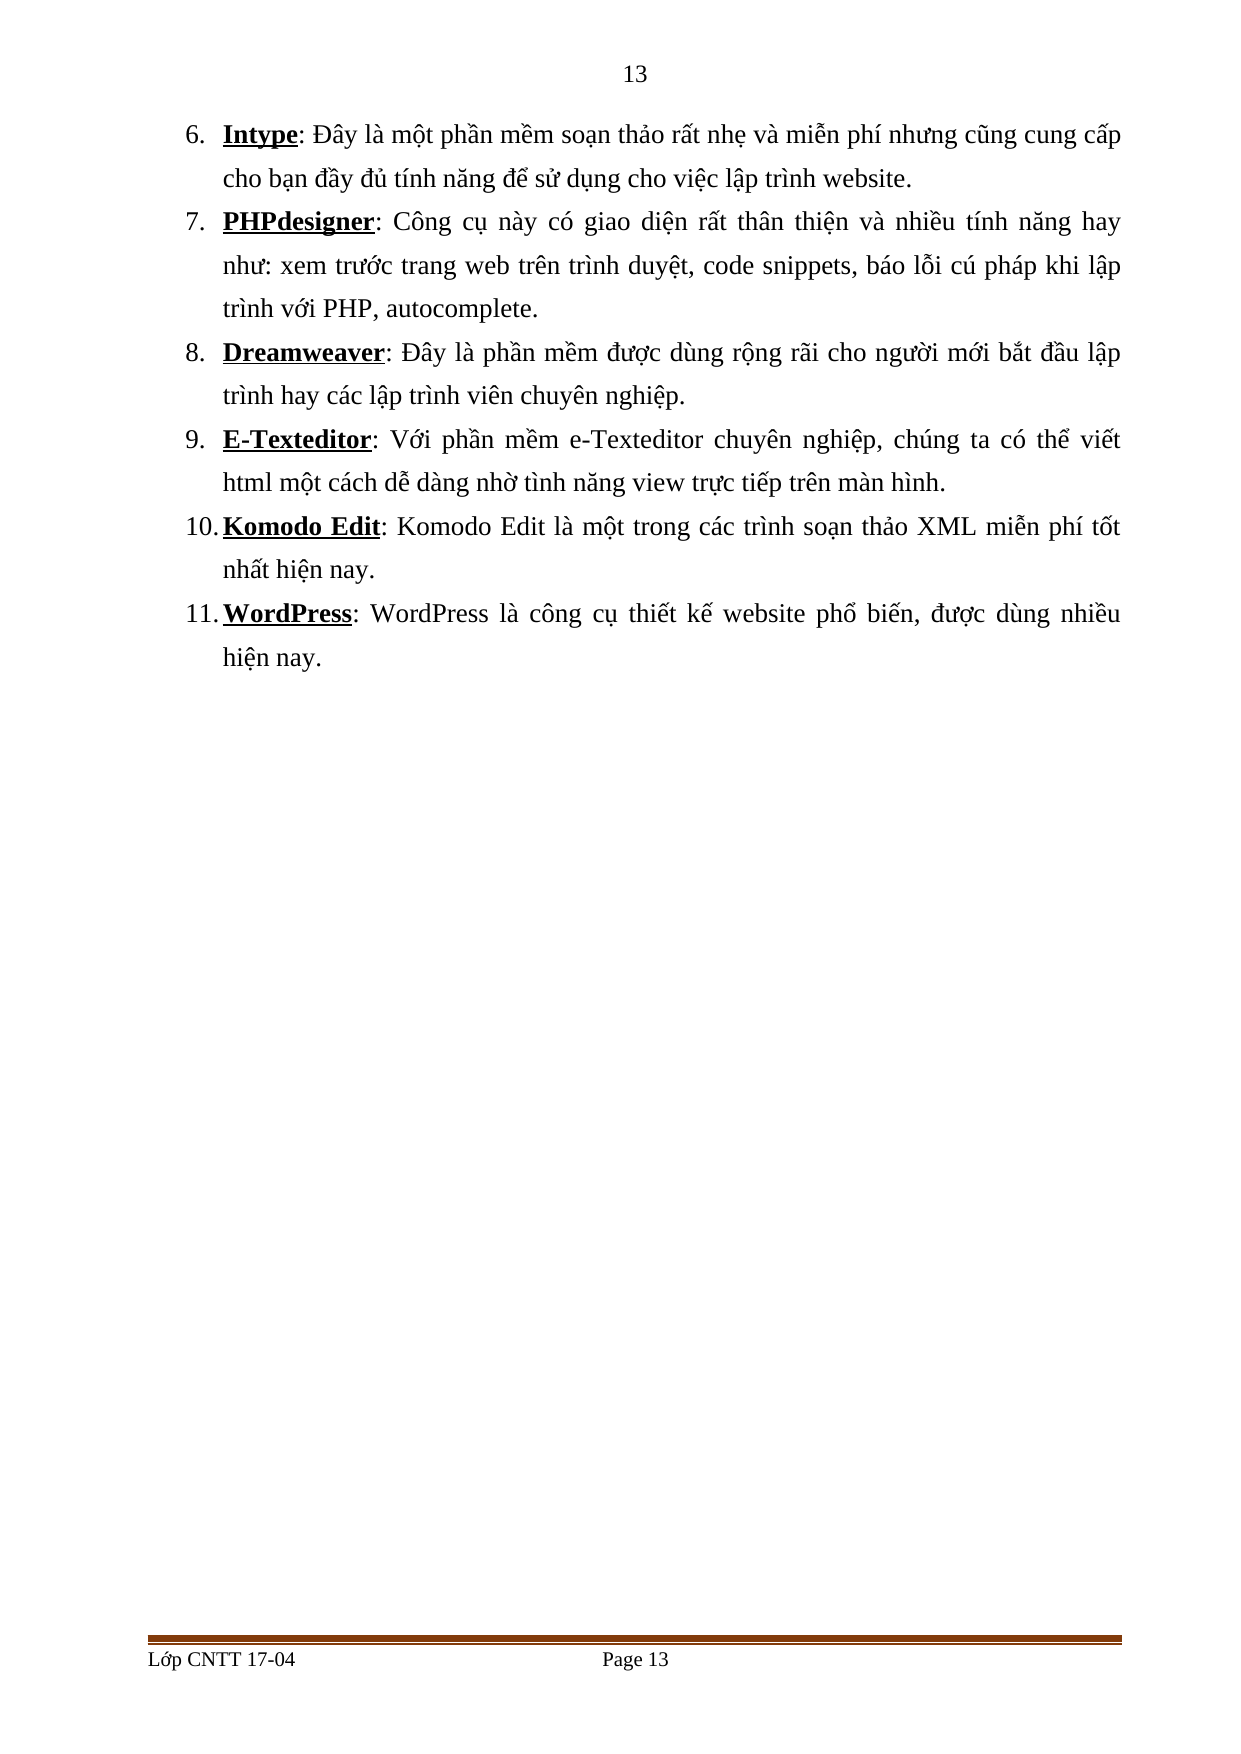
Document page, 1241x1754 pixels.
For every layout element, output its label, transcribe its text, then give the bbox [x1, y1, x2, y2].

list PHPdesigner: Công cụ này có giao diện rất thân thiện và nhiều tính năng hay như: xem trước trang web trên trình duyệt, code snippets, báo lỗi cú pháp khi lập trình với PHP, autocomplete. [185, 205, 1122, 323]
list Komodo Edit: Komodo Edit là một trong các trình soạn thảo XML miễn phí tốt nhất hiện nay. [185, 510, 1122, 585]
list Dreamweaver: Đây là phần mềm được dùng rộng rãi cho người mới bắt đầu lập trình hay các lập trình viên chuyên nghiệp. [185, 336, 1122, 411]
list Intype: Đây là một phần mềm soạn thảo rất nhẹ và miễn phí nhưng cũng cung cấp cho bạn đầy đủ tính năng để sử dụng cho việc lập trình website. [185, 118, 1122, 193]
list WordPress: WordPress là công cụ thiết kế website phổ biến, được dùng nhiều hiện nay. [185, 597, 1122, 672]
list E-Texteditor: Với phần mềm e-Texteditor chuyên nghiệp, chúng ta có thể viết html một cách dễ dàng nhờ tình năng view trực tiếp trên màn hình. [185, 423, 1122, 498]
